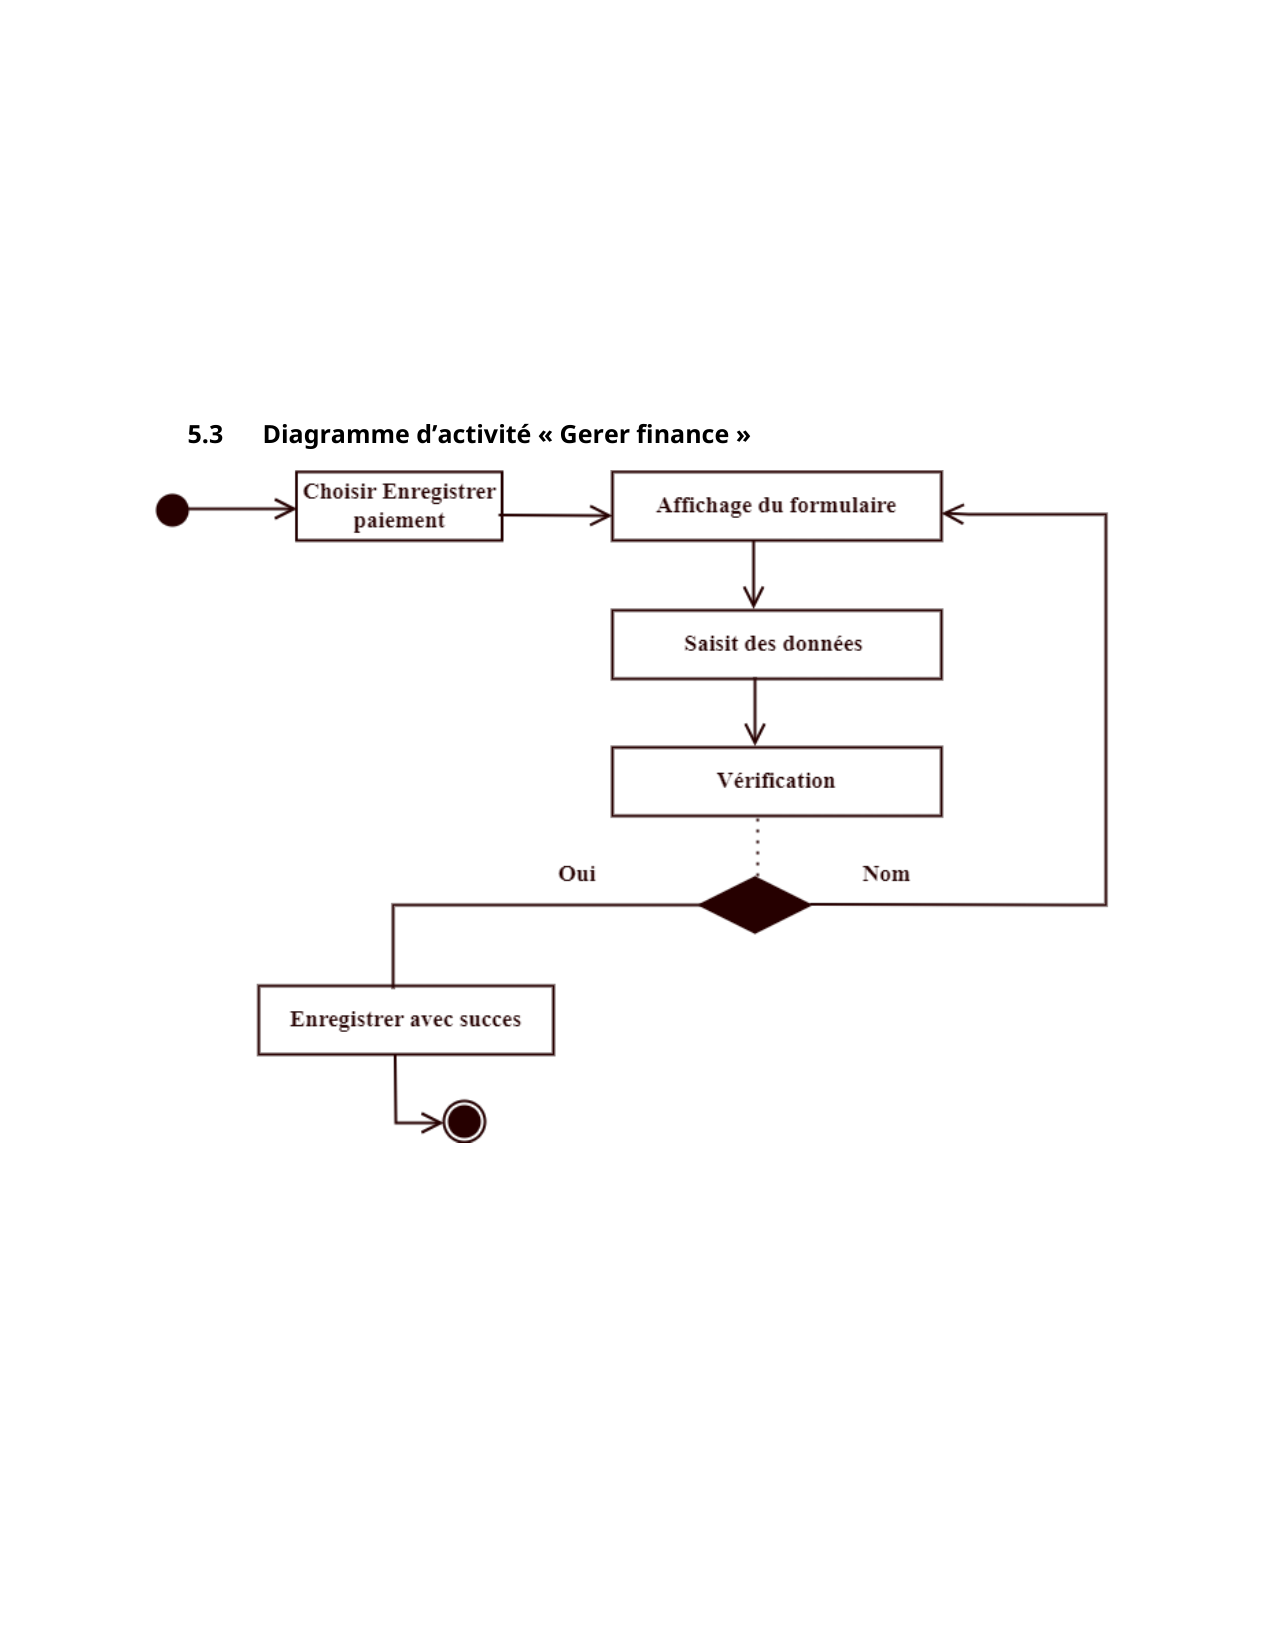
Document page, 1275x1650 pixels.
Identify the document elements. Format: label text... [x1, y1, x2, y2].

list Diagramme d’activité « Gerer finance » [187, 417, 1125, 451]
picture [150, 470, 1125, 1143]
